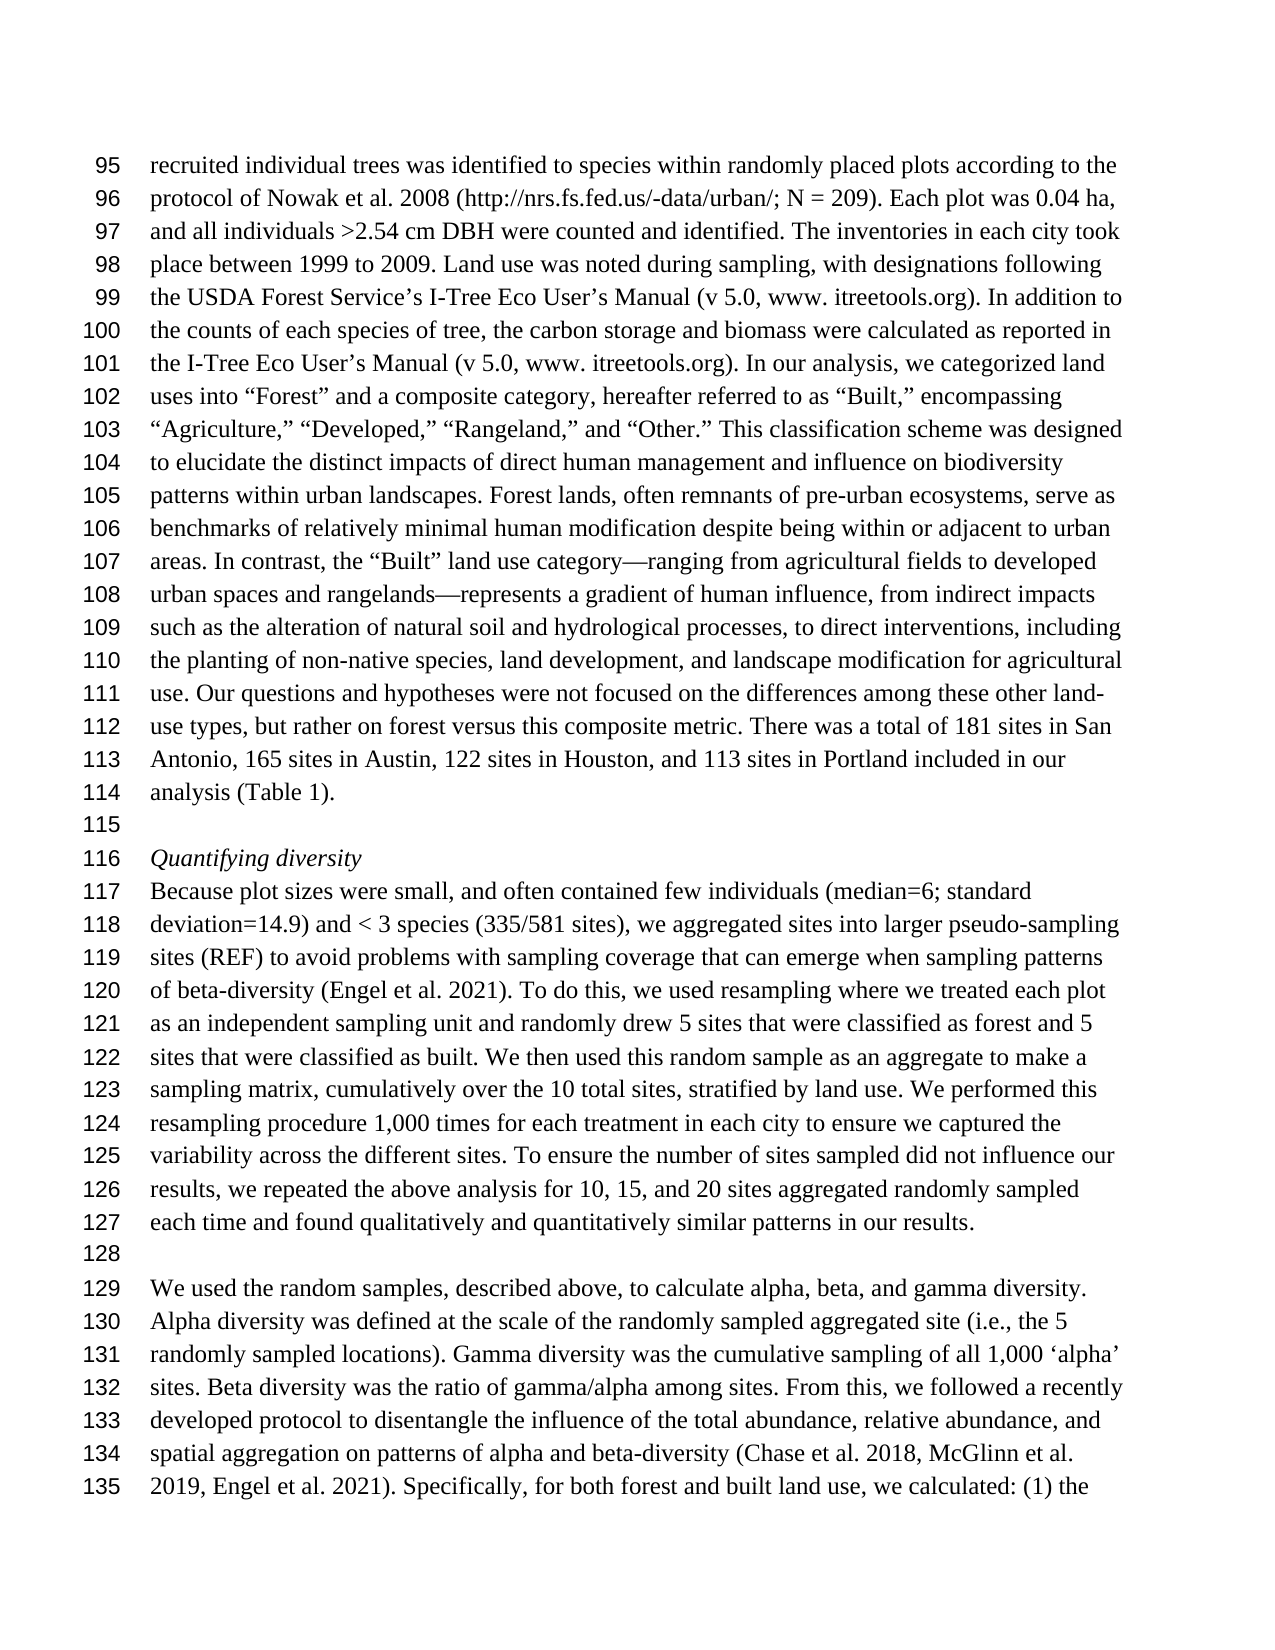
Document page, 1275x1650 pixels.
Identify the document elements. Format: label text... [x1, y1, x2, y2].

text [150, 150, 1125, 806]
text Because plot sizes were small, and often contained few individuals (median=6; standard deviation=14.9) and < 3 species (335/581 sites), we aggregated sites into larger pseudo-sampling sites (REF) to avoid problems with sampling coverage that can emerge when sampling patterns of beta-diversity (Engel et al. 2021). To do this, we used resampling where we treated each plot as an independent sampling unit and randomly drew 5 sites that were classified as forest and 5 sites that were classified as built. We then used this random sample as an aggregate to make a sampling matrix, cumulatively over the 10 total sites, stratified by land use. We performed this resampling procedure 1,000 times for each treatment in each city to ensure we captured the variability across the different sites. To ensure the number of sites sampled did not influence our results, we repeated the above analysis for 10, 15, and 20 sites aggregated randomly sampled each time and found qualitatively and quantitatively similar patterns in our results. [150, 876, 1125, 1235]
text Quantifying diversity [150, 843, 1125, 872]
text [150, 1273, 1125, 1499]
